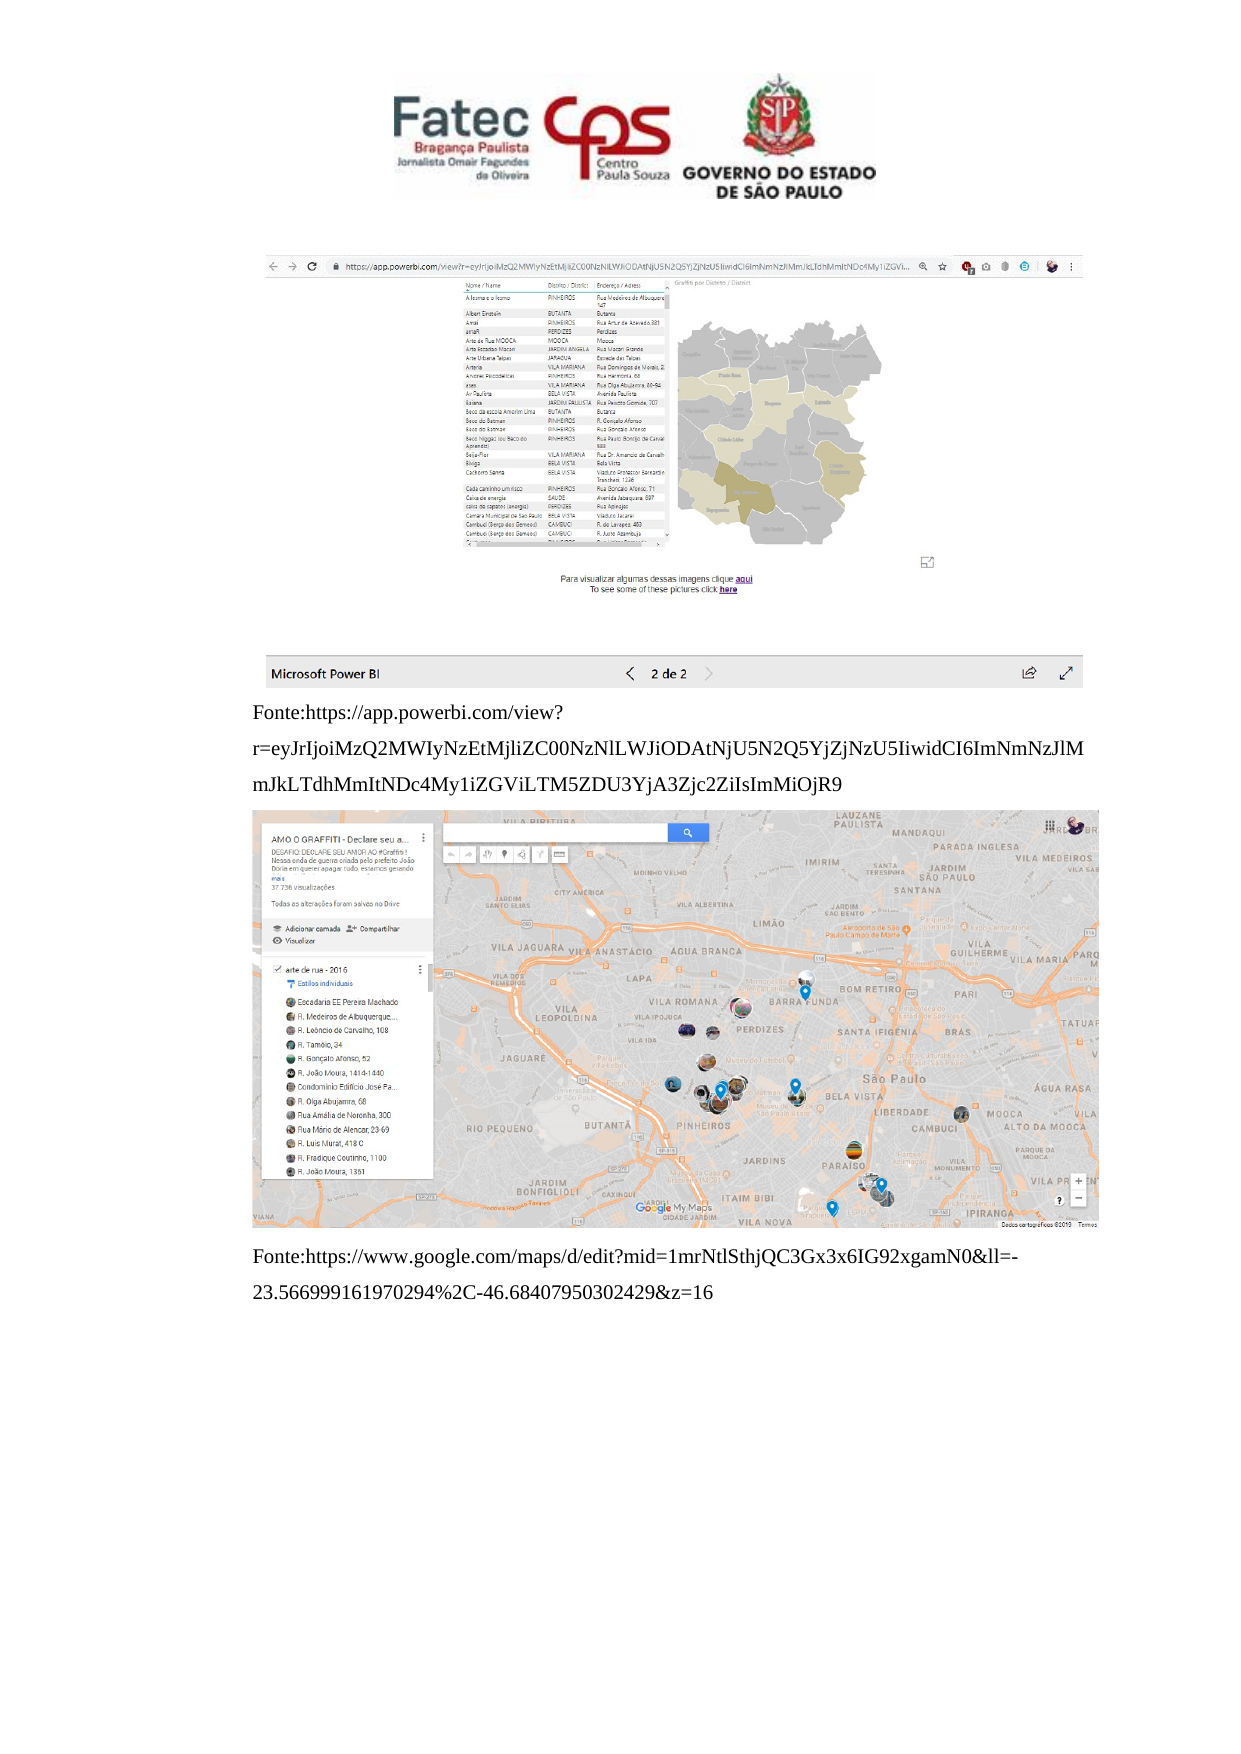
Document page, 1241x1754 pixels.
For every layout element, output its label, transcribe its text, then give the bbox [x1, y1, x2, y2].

picture [265, 255, 1083, 688]
text Fonte:https://app.powerbi.com/view?r=eyJrIjoiMzQ2MWIyNzEtMjliZC00NzNlLWJiODAtNjU5N2Q5YjZjNzU5IiwidCI6ImNmNzJlMmJkLTdhMmItNDc4My1iZGViLTM5ZDU3YjA3Zjc2ZiIsImMiOjR9 Fonte:https://www.google.com/maps/d/edit?mid=1mrNtlSthjQC3Gx3x6IG92xgamN0&ll=-23.566999161970294%2C-46.68407950302429&z=16 [252, 1228, 1092, 1304]
picture [394, 73, 876, 199]
picture [252, 810, 1099, 1228]
